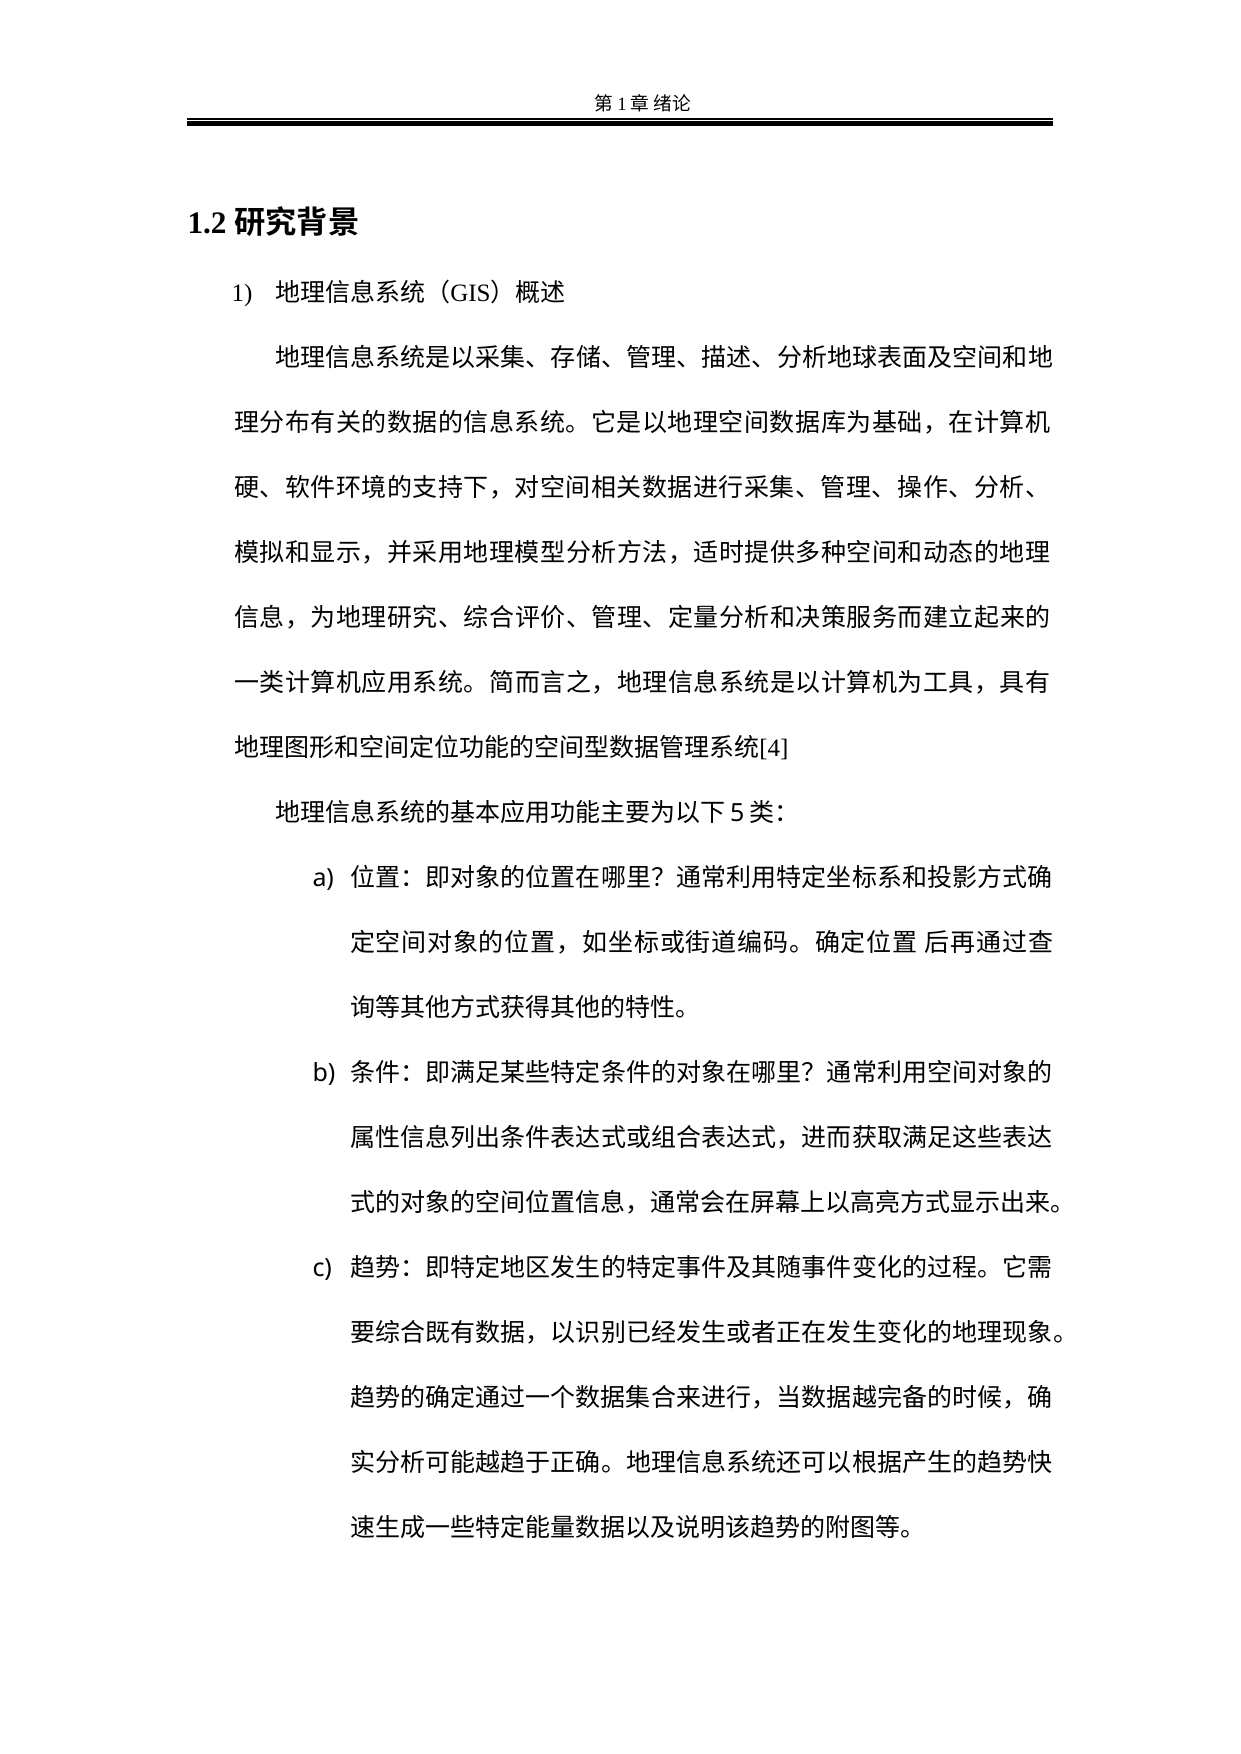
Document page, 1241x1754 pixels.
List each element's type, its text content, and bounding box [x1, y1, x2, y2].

title 条件：即满足某些特定条件的对象在哪里？通常利用空间对象的属性信息列出条件表达式或组合表达式，进而获取满足这些表达式的对象的空间位置信息，通常会在屏幕上以高亮方式显示出来。 [312, 1038, 1053, 1233]
title 地理信息系统（GIS）概述 [231, 258, 1053, 323]
subtitle 研究背景 [187, 187, 1053, 252]
title 位置：即对象的位置在哪里？通常利用特定坐标系和投影方式确定空间对象的位置，如坐标或街道编码。确定位置 后再通过查询等其他方式获得其他的特性。 [312, 843, 1053, 1038]
title 地理信息系统是以采集、存储、管理、描述、分析地球表面及空间和地理分布有关的数据的信息系统。它是以地理空间数据库为基础，在计算机硬、软件环境的支持下，对空间相关数据进行采集、管理、操作、分析、模拟和显示，并采用地理模型分析方法，适时提供多种空间和动态的地理信息，为地理研究、综合评价、管理、定量分析和决策服务而建立起来的一类计算机应用系统。简而言之，地理信息系统是以计算机为工具，具有地理图形和空间定位功能的空间型数据管理系统[4] [234, 323, 1053, 778]
title 趋势：即特定地区发生的特定事件及其随事件变化的过程。它需要综合既有数据，以识别已经发生或者正在发生变化的地理现象。趋势的确定通过一个数据集合来进行，当数据越完备的时候，确实分析可能越趋于正确。地理信息系统还可以根据产生的趋势快速生成一些特定能量数据以及说明该趋势的附图等。 [312, 1233, 1053, 1558]
title 地理信息系统的基本应用功能主要为以下5类： [234, 778, 1053, 843]
